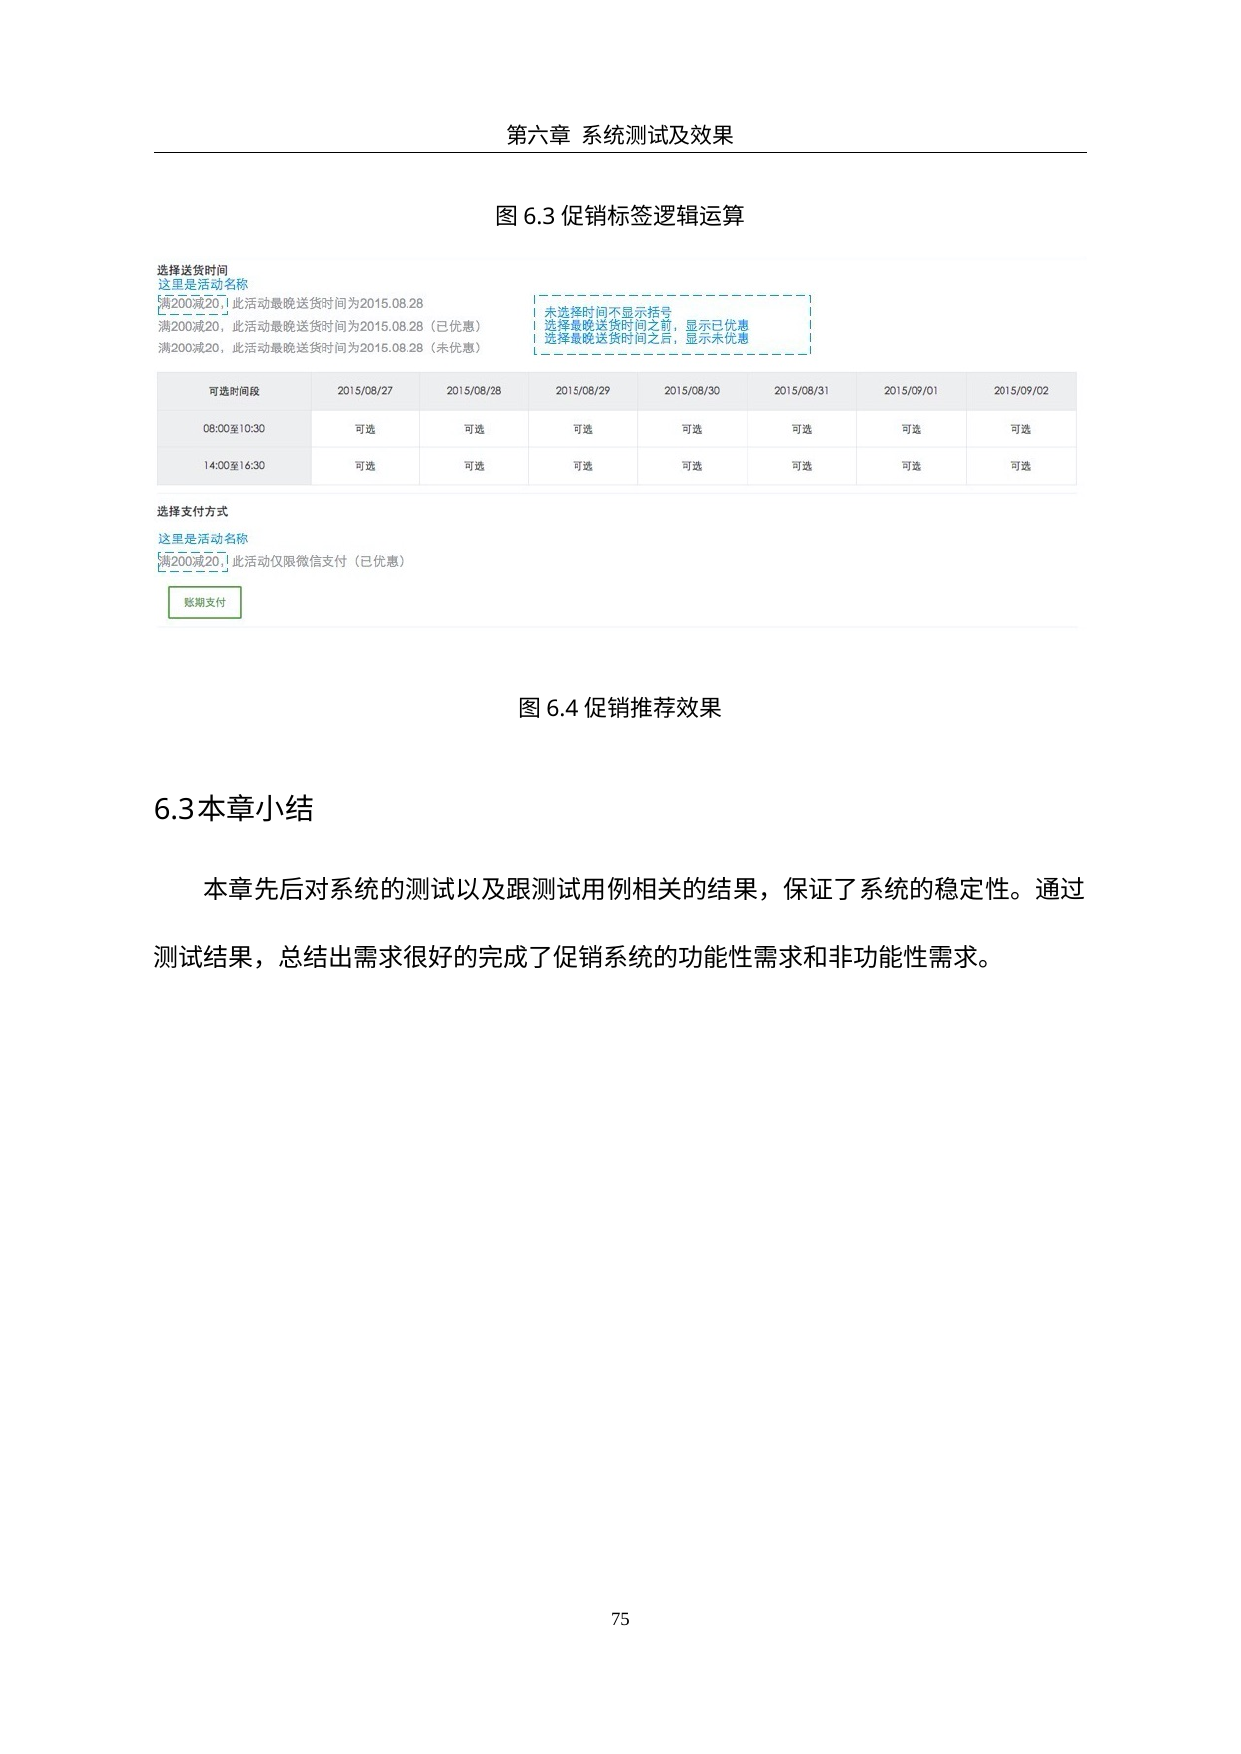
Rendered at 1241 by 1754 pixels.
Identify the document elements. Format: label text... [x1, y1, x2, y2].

text 图6.3 促销标签逻辑运算 [153, 198, 1087, 232]
text 图6.4 促销推荐效果 [153, 689, 1087, 723]
text 本章先后对系统的测试以及跟测试用例相关的结果，保证了系统的稳定性。通过测试结果，总结出需求很好的完成了促销系统的功能性需求和非功能性需求。 [153, 854, 1087, 989]
picture [153, 256, 1087, 631]
list 本章小结 [153, 773, 1087, 841]
